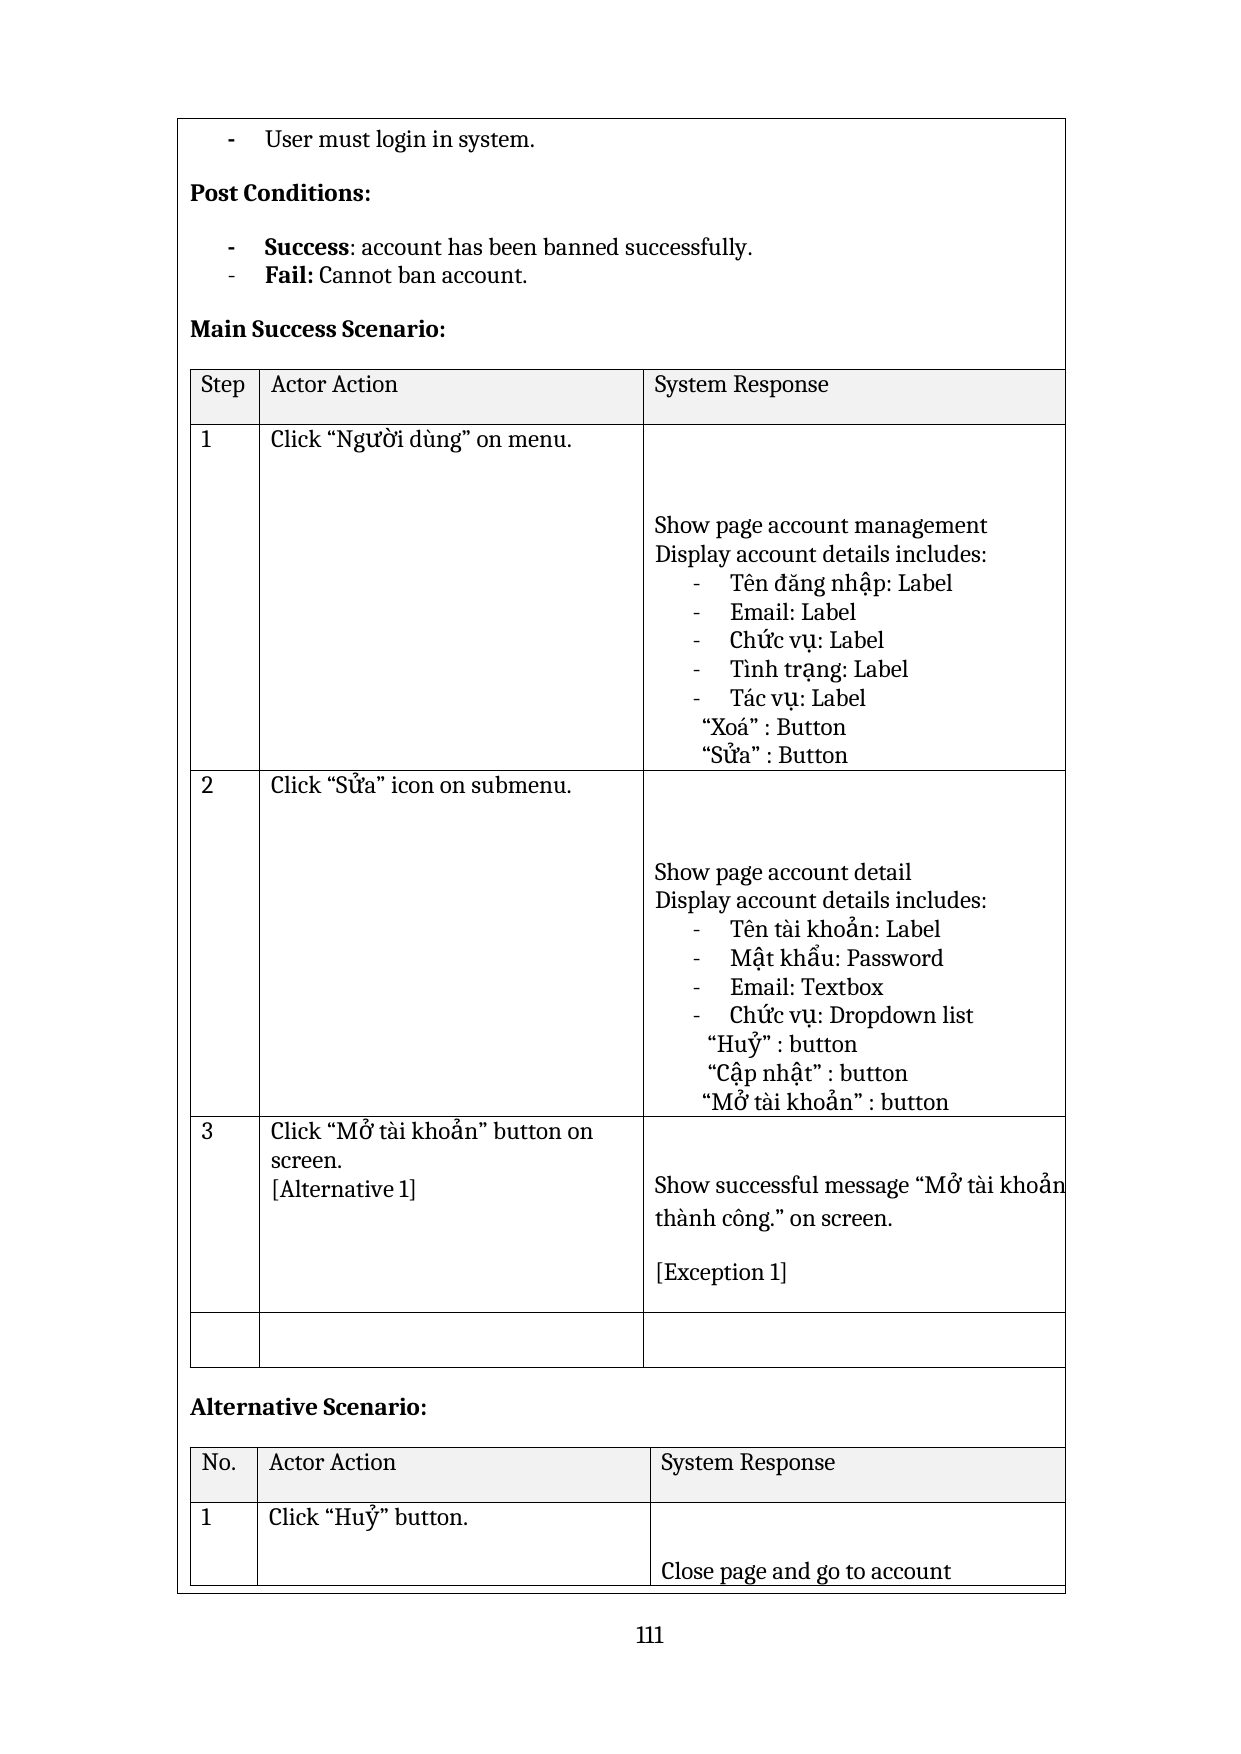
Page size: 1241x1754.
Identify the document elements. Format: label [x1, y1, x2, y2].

table_cell [178, 119, 1065, 1592]
